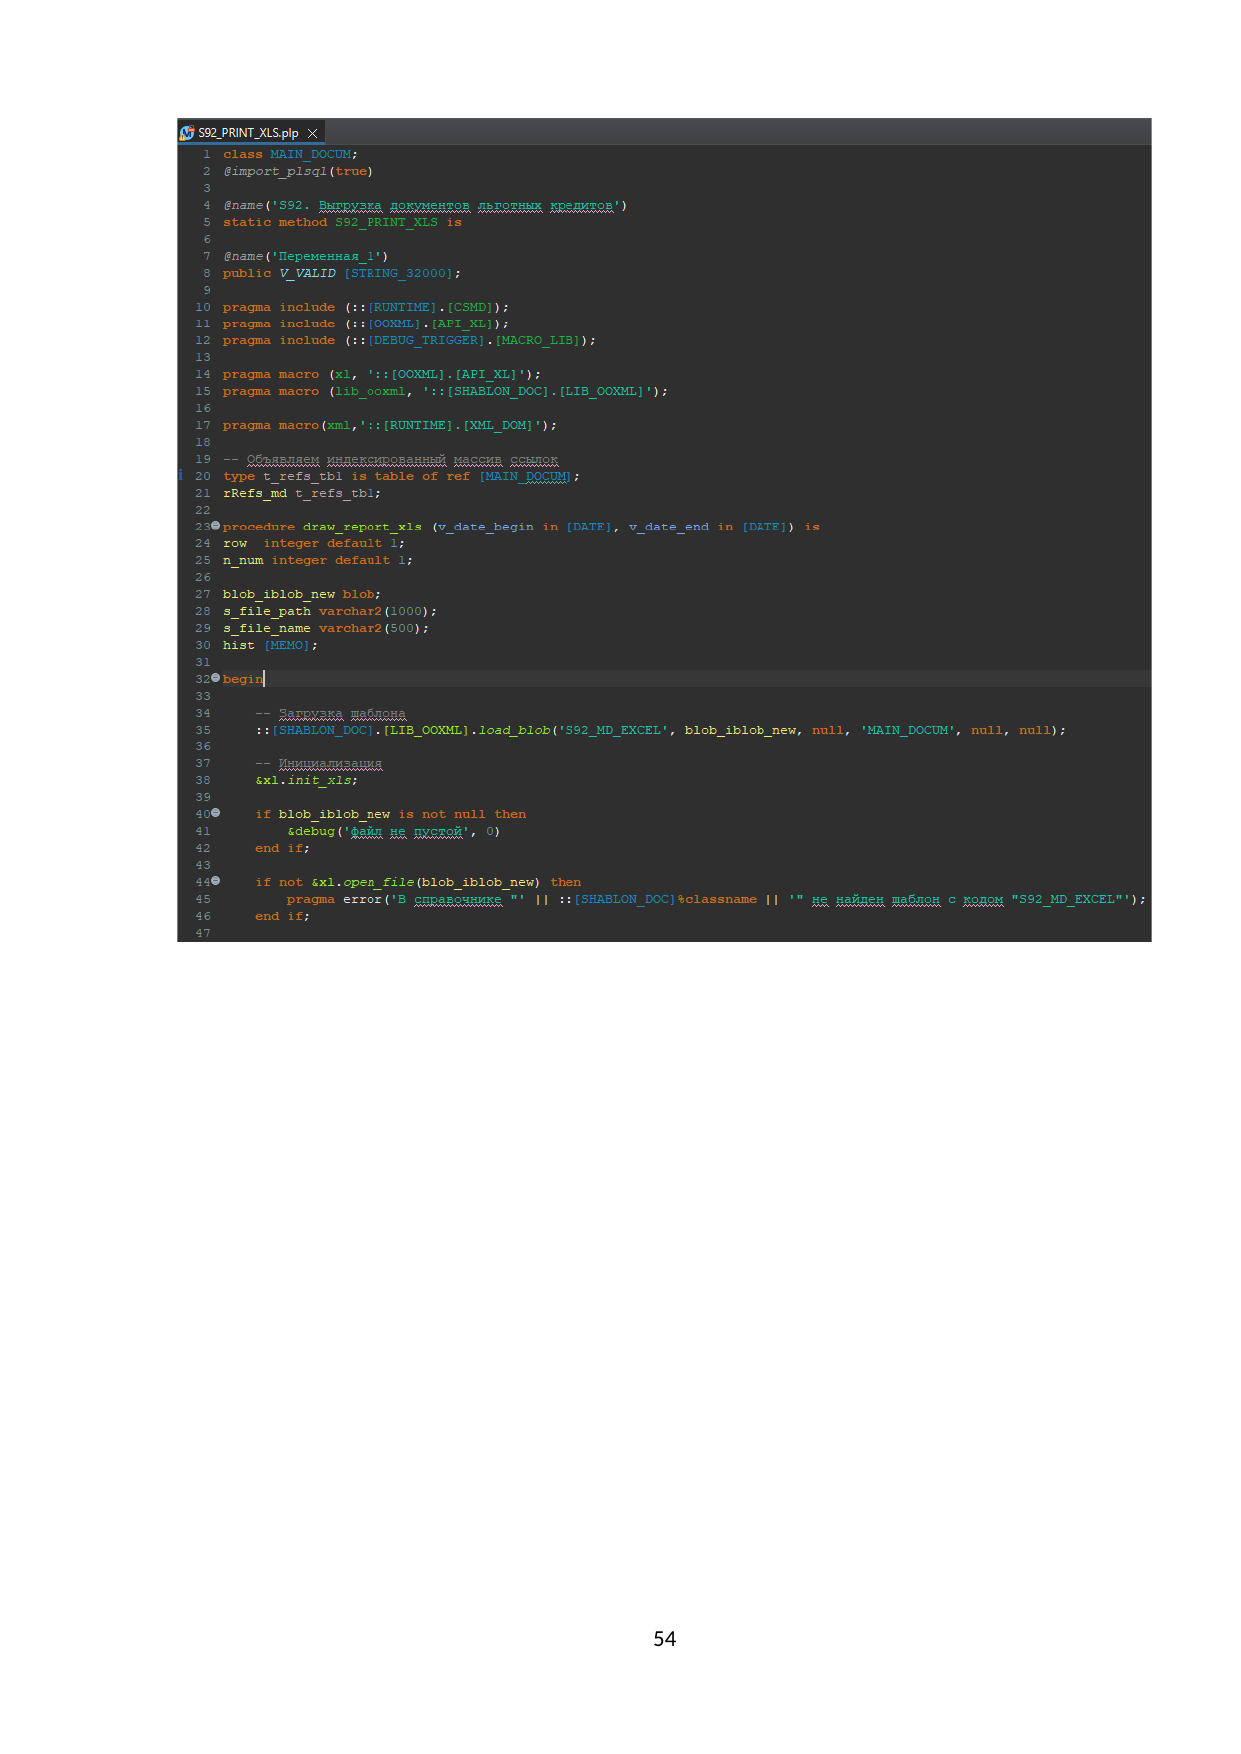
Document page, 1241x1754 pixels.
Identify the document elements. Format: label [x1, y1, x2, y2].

picture [177, 118, 1152, 942]
